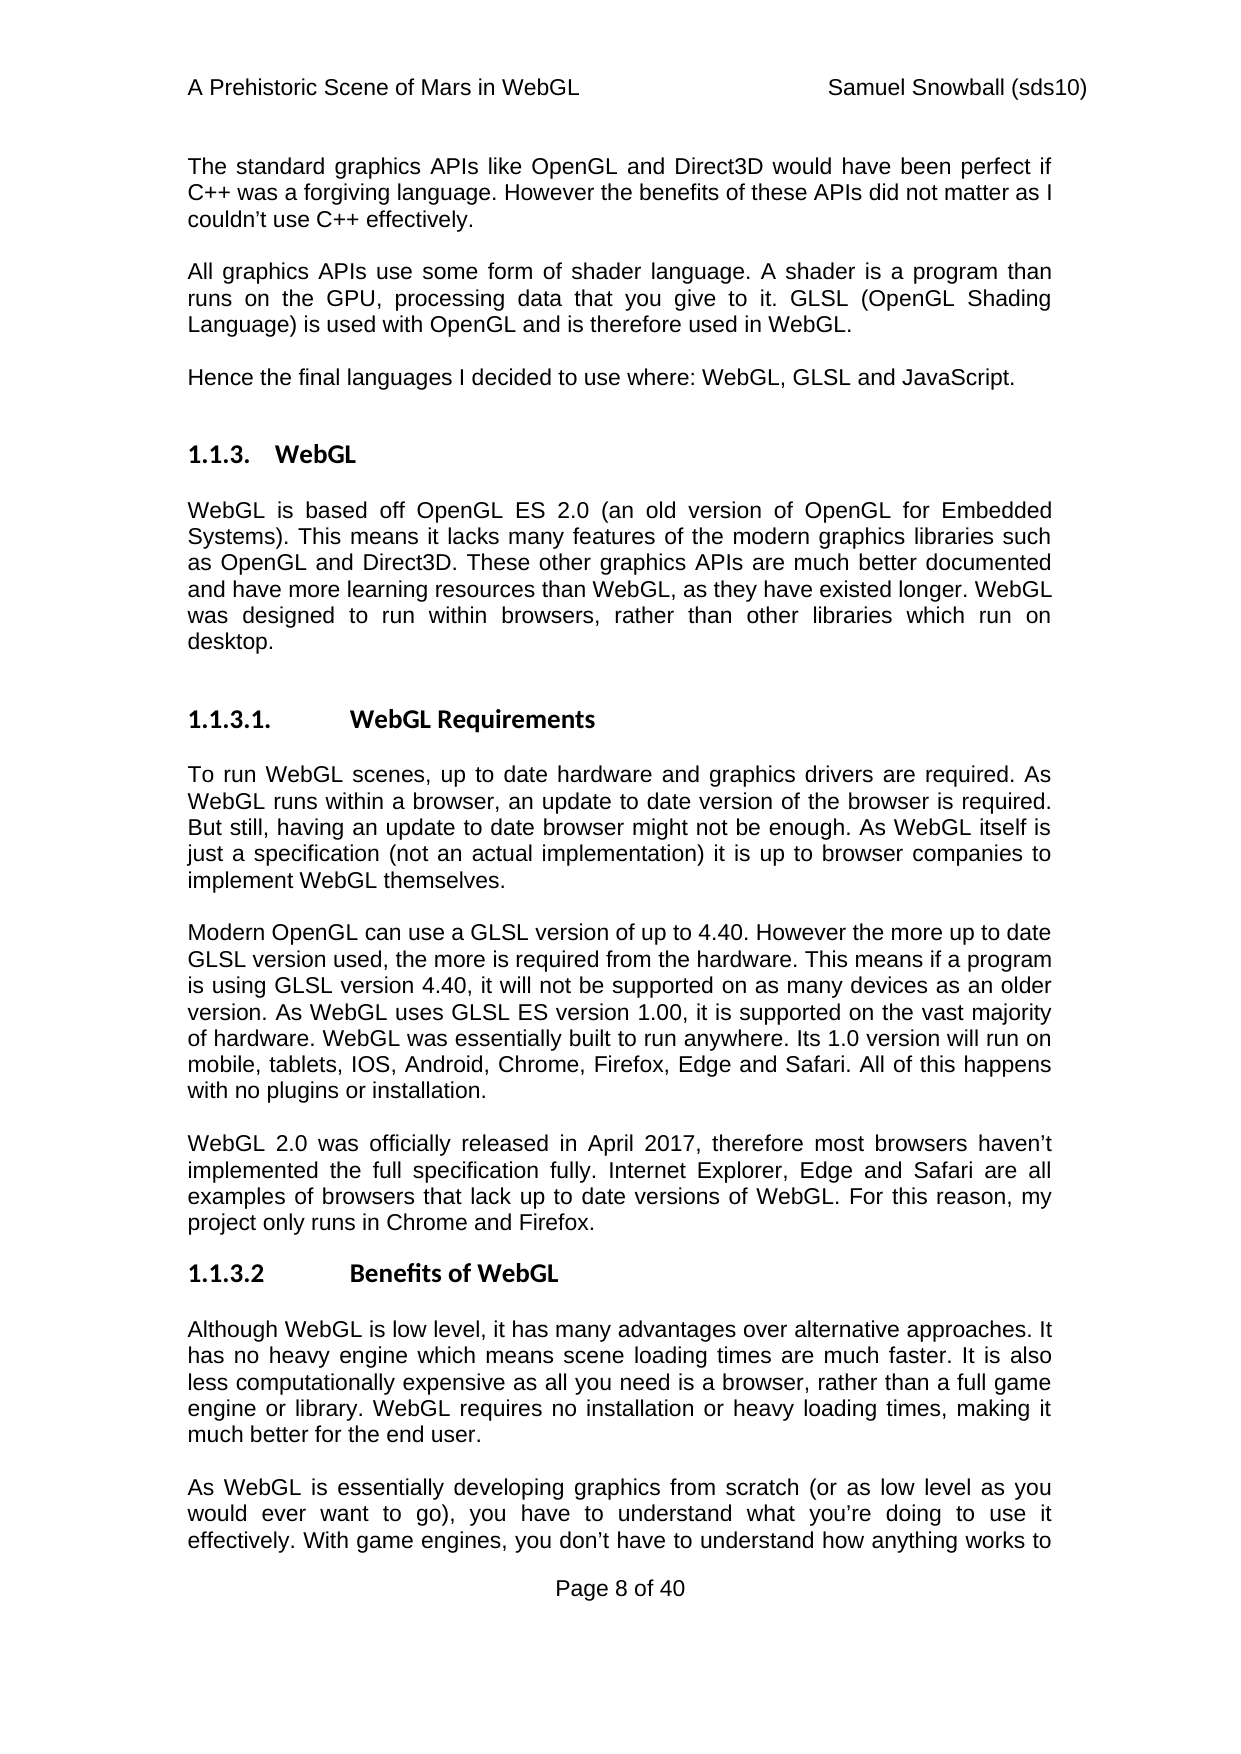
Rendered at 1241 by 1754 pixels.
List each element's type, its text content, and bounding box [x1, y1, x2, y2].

text WebGL 2.0 was officially released in April 2017, therefore most browsers haven’t implemented the full specification fully. Internet Explorer, Edge and Safari are all examples of browsers that lack up to date versions of WebGL. For this reason, my project only runs in Chrome and Firefox. [187, 1130, 1053, 1236]
subtitle 1.1.3. WebGL [187, 437, 1053, 470]
text Hence the final languages I decided to use where: WebGL, GLSL and JavaScript. [187, 364, 1053, 390]
text Although WebGL is low level, it has many advantages over alternative approaches. It has no heavy engine which means scene loading times are much faster. It is also less computationally expensive as all you need is a browser, rather than a full game engine or library. WebGL requires no installation or heavy loading times, making it much better for the end user. [187, 1316, 1053, 1448]
subtitle 1.1.3.2 Benefits of WebGL [187, 1256, 1053, 1289]
text To run WebGL scenes, up to date hardware and graphics drivers are required. As WebGL runs within a browser, an update to date version of the browser is required. But still, having an update to date browser might not be enough. As WebGL itself is just a specification (not an actual implementation) it is up to browser companies to implement WebGL themselves. [187, 761, 1053, 893]
subtitle 1.1.3.1. WebGL Requirements [187, 702, 1053, 735]
text The standard graphics APIs like OpenGL and Direct3D would have been perfect if C++ was a forgiving language. However the benefits of these APIs did not matter as I couldn’t use C++ effectively. [187, 153, 1053, 232]
text Modern OpenGL can use a GLSL version of up to 4.40. However the more up to date GLSL version used, the more is required from the hardware. This means if a program is using GLSL version 4.40, it will not be supported on as many devices as an older version. As WebGL uses GLSL ES version 1.00, it is supported on the vast majority of hardware. WebGL was essentially built to run anywhere. Its 1.0 version will run on mobile, tablets, IOS, Android, Chrome, Firefox, Edge and Safari. All of this happens with no plugins or installation. [187, 919, 1053, 1104]
text WebGL is based off OpenGL ES 2.0 (an old version of OpenGL for Embedded Systems). This means it lacks many features of the modern graphics libraries such as OpenGL and Direct3D. These other graphics APIs are much better documented and have more learning resources than WebGL, as they have existed longer. WebGL was designed to run within browsers, rather than other libraries which run on desktop. [187, 497, 1053, 655]
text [187, 1474, 1053, 1553]
text All graphics APIs use some form of shader language. A shader is a program than runs on the GPU, processing data that you give to it. GLSL (OpenGL Shading Language) is used with OpenGL and is therefore used in WebGL. [187, 258, 1053, 337]
